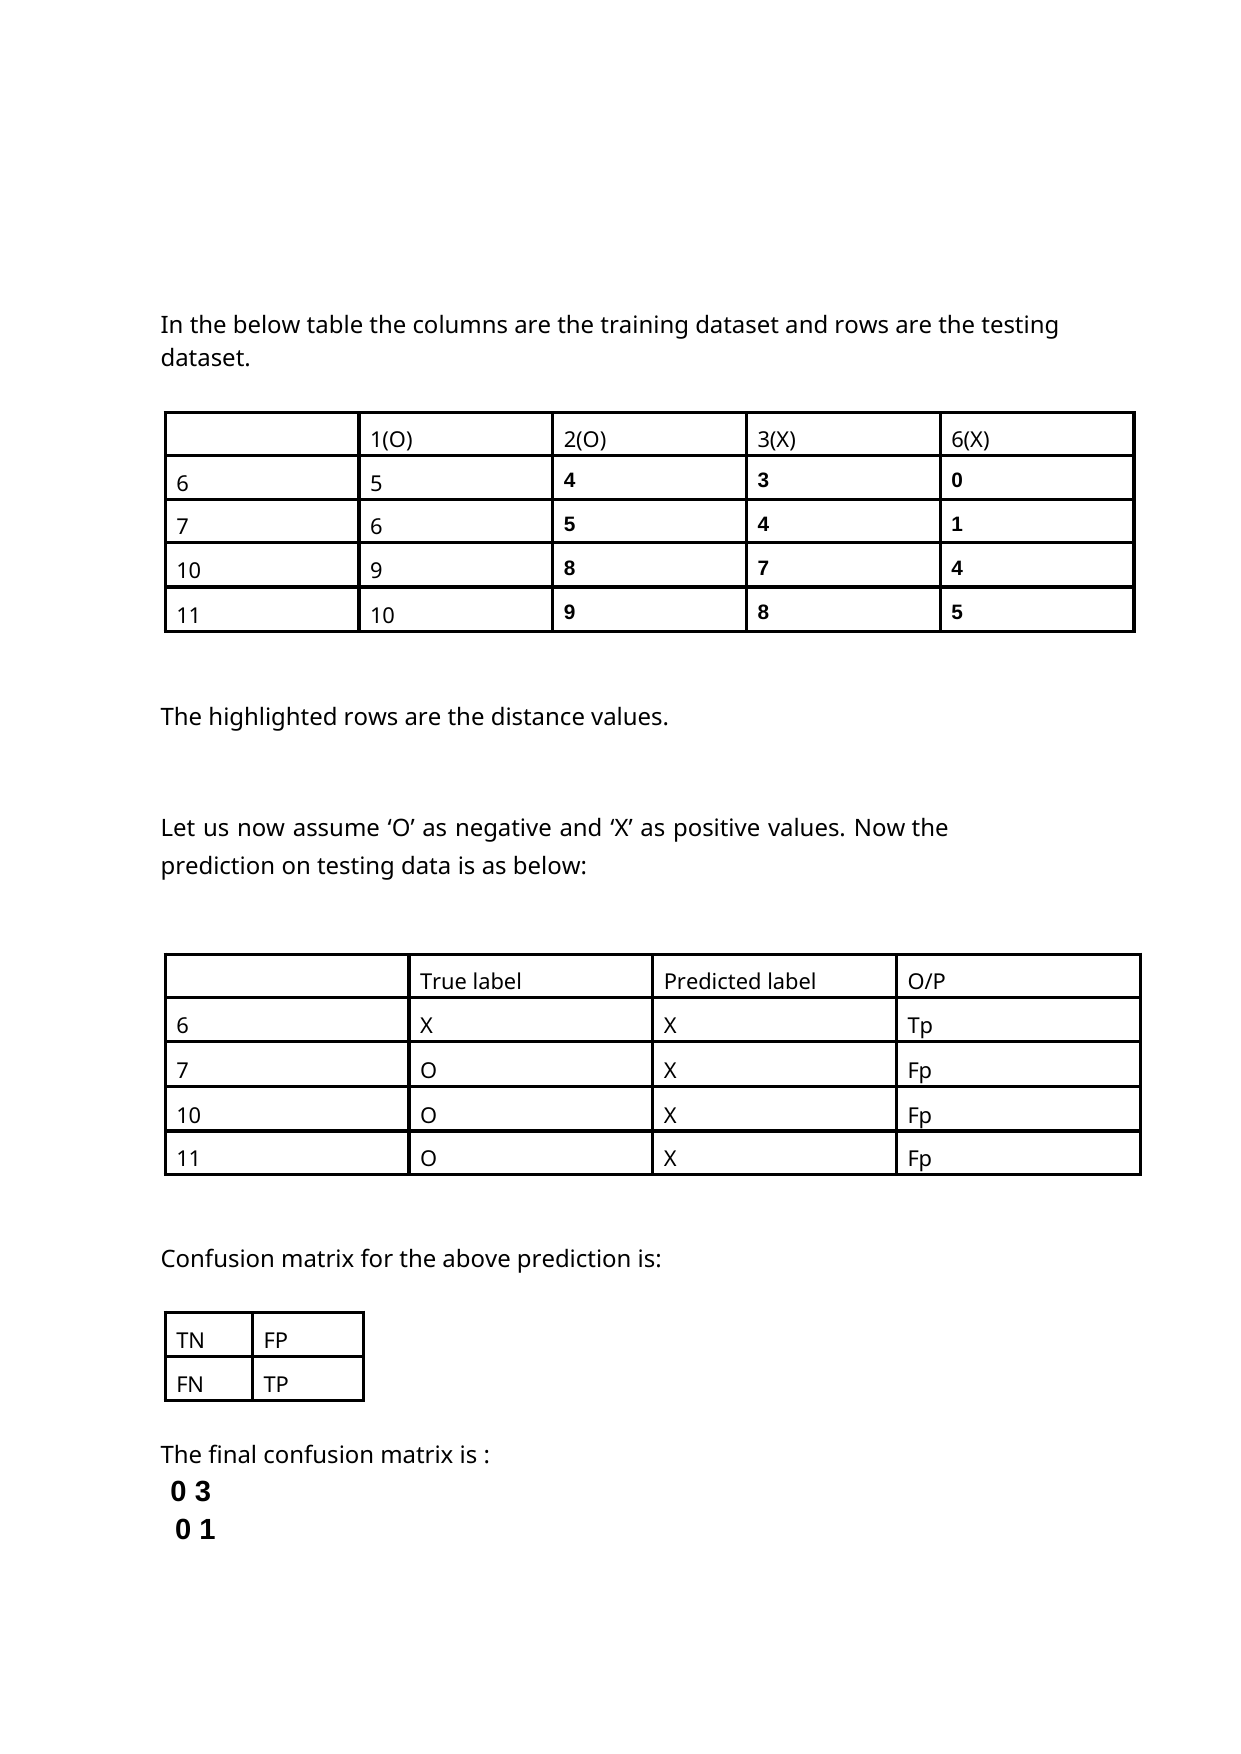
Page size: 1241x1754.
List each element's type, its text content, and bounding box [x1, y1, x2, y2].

table_cell X [654, 1043, 895, 1084]
table_cell 10 [361, 589, 551, 630]
table_cell 4 [942, 544, 1132, 585]
table_cell 9 [361, 544, 551, 585]
table_cell 6 [167, 457, 357, 497]
table_cell O [411, 1088, 651, 1129]
table_cell 5 [554, 501, 745, 541]
table_header [167, 414, 357, 454]
table_cell X [654, 999, 895, 1040]
table_cell 8 [554, 544, 745, 585]
table_header FP [254, 1314, 362, 1355]
table_cell 7 [748, 544, 939, 585]
table_cell 3 [748, 457, 939, 497]
table_header 6(X) [942, 414, 1132, 454]
table_cell 6 [361, 501, 551, 541]
table_header 2(O) [554, 414, 745, 454]
table_cell 10 [167, 544, 357, 585]
table_header O/P [898, 956, 1139, 996]
table_cell 8 [748, 589, 939, 630]
text The final confusion matrix is : [160, 1438, 1090, 1471]
table_cell Tp [898, 999, 1139, 1040]
table_cell 9 [554, 589, 745, 630]
table_cell Fp [898, 1043, 1139, 1084]
table_header Predicted label [654, 956, 895, 996]
table_cell TP [254, 1358, 362, 1399]
table_header True label [411, 956, 651, 996]
text Confusion matrix for the above prediction is: [160, 1241, 1090, 1274]
table_cell 11 [167, 589, 357, 630]
subtitle 0 3 [170, 1474, 1090, 1508]
table_cell 6 [167, 999, 407, 1040]
table_cell 5 [361, 457, 551, 497]
table_cell 10 [167, 1088, 407, 1129]
table_header 1(O) [361, 414, 551, 454]
table_cell 4 [748, 501, 939, 541]
table_cell Fp [898, 1133, 1139, 1172]
text Let us now assume ‘O’ as negative and ‘X’ as positive values. Now the prediction on testing data is as below: [160, 811, 953, 881]
table_cell Fp [898, 1088, 1139, 1129]
table_header 3(X) [748, 414, 939, 454]
table_cell 7 [167, 501, 357, 541]
table_cell O [411, 1043, 651, 1084]
table_cell X [654, 1133, 895, 1172]
table_cell X [654, 1088, 895, 1129]
table_cell 11 [167, 1133, 407, 1172]
text In the below table the columns are the training dataset and rows are the testing dataset. [160, 308, 1090, 373]
table_cell X [411, 999, 651, 1040]
table_cell 4 [554, 457, 745, 497]
table_header [167, 956, 407, 996]
text The highlighted rows are the distance values. [160, 700, 1090, 733]
table_header TN [167, 1314, 251, 1355]
table_cell 1 [942, 501, 1132, 541]
table_cell 0 [942, 457, 1132, 497]
text 0 1 [175, 1512, 1090, 1546]
table_cell O [411, 1133, 651, 1172]
table_cell 7 [167, 1043, 407, 1084]
table_cell FN [167, 1358, 251, 1399]
table_cell 5 [942, 589, 1132, 630]
